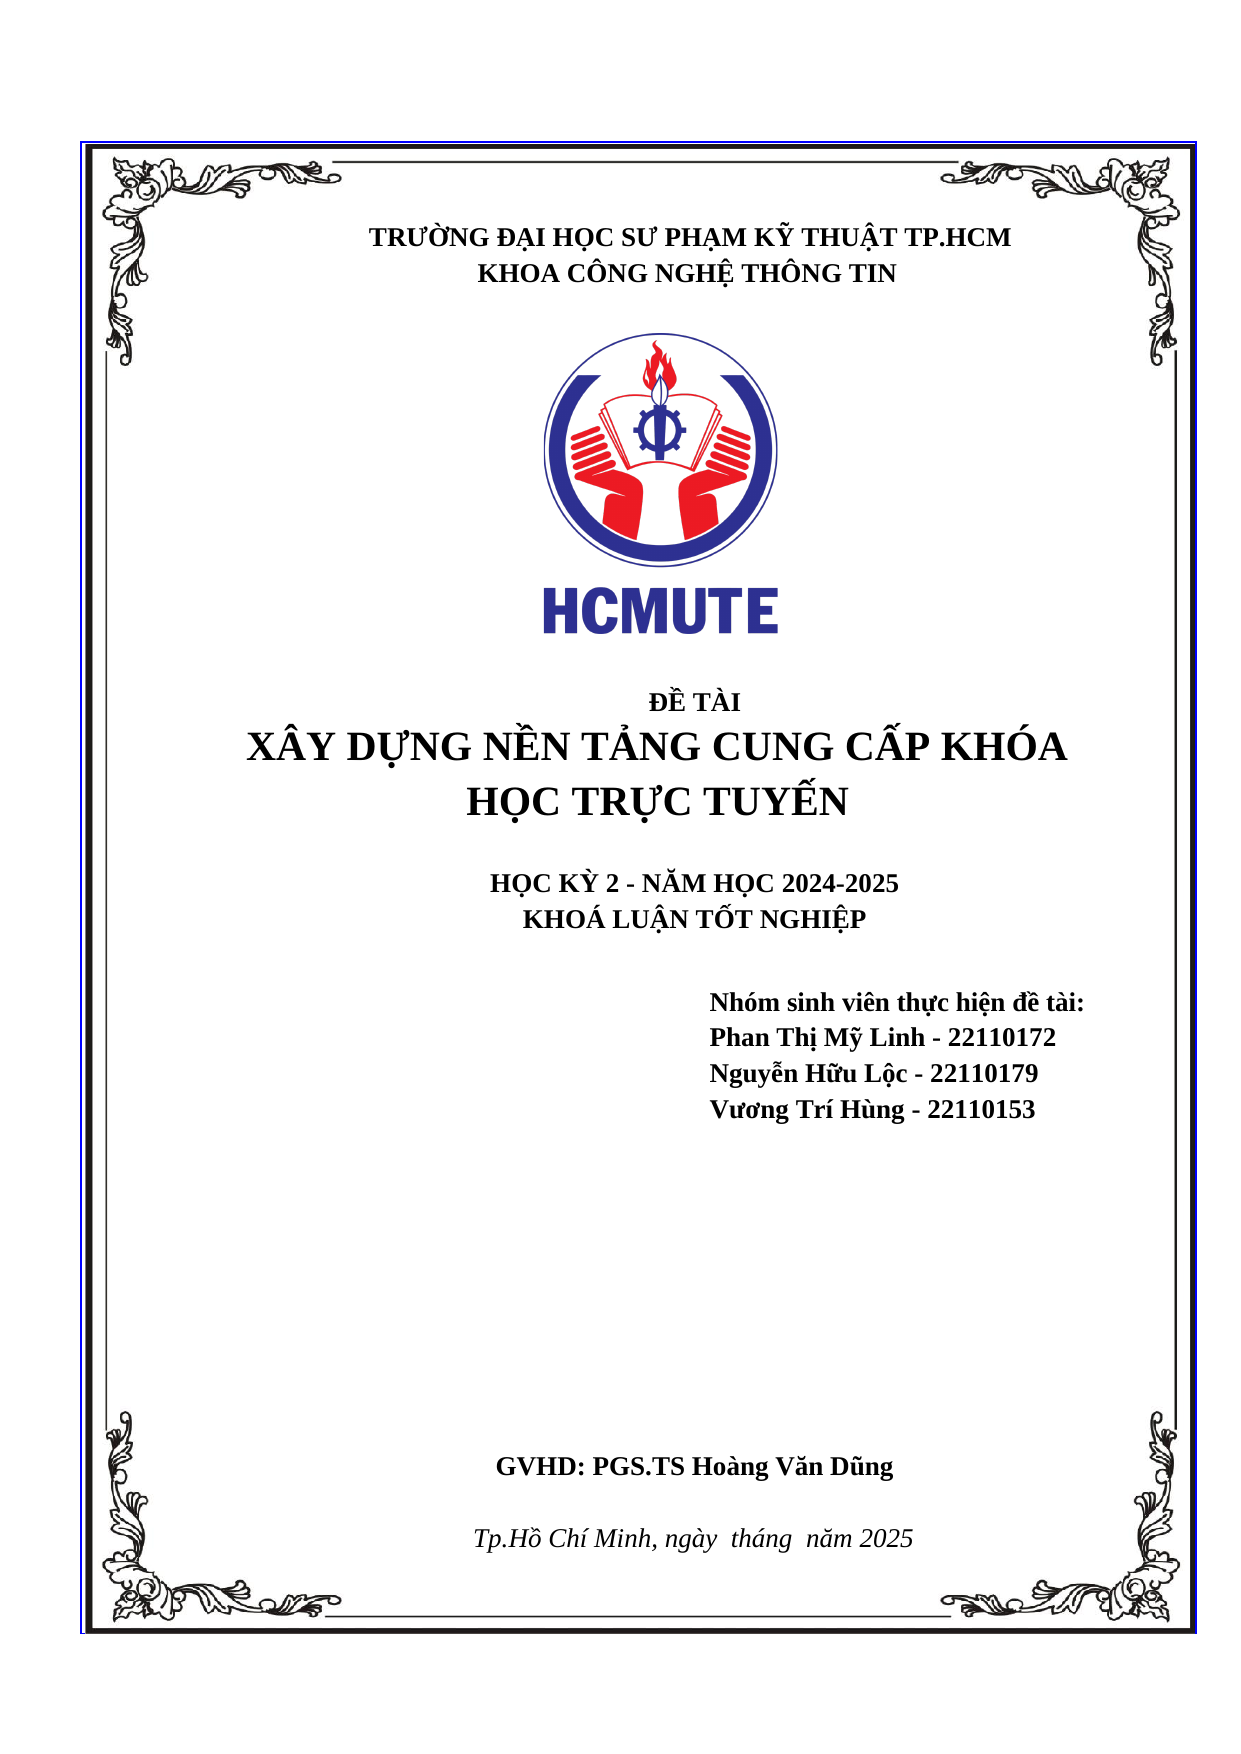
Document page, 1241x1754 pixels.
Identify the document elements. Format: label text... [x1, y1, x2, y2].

text HỌC KỲ 2 - NĂM HỌC 2024-2025 [225, 868, 1090, 899]
text TRƯỜNG ĐẠI HỌC SƯ PHẠM KỸ THUẬT TP.HCM [225, 221, 1090, 253]
text GVHD: PGS.TS Hoàng Văn Dũng [225, 1450, 1090, 1481]
text Nguyễn Hữu Lộc - 22110179 [709, 1057, 1090, 1088]
text Nhóm sinh viên thực hiện đề tài: [709, 986, 1090, 1017]
text KHOÁ LUẬN TỐT NGHIỆP [225, 903, 1090, 934]
text Tp.Hồ Chí Minh, ngày tháng năm 2025 [225, 1522, 1090, 1553]
text Vương Trí Hùng - 22110153 [709, 1093, 1090, 1124]
picture [85, 144, 1195, 1634]
text KHOA CÔNG NGHỆ THÔNG TIN [225, 257, 1090, 288]
text ĐỀ TÀI [225, 686, 1090, 717]
text Phan Thị Mỹ Linh - 22110172 [709, 1021, 1090, 1053]
text XÂY DỰNG NỀN TẢNG CUNG CẤP KHÓA HỌC TRỰC TUYẾN [224, 722, 1090, 825]
